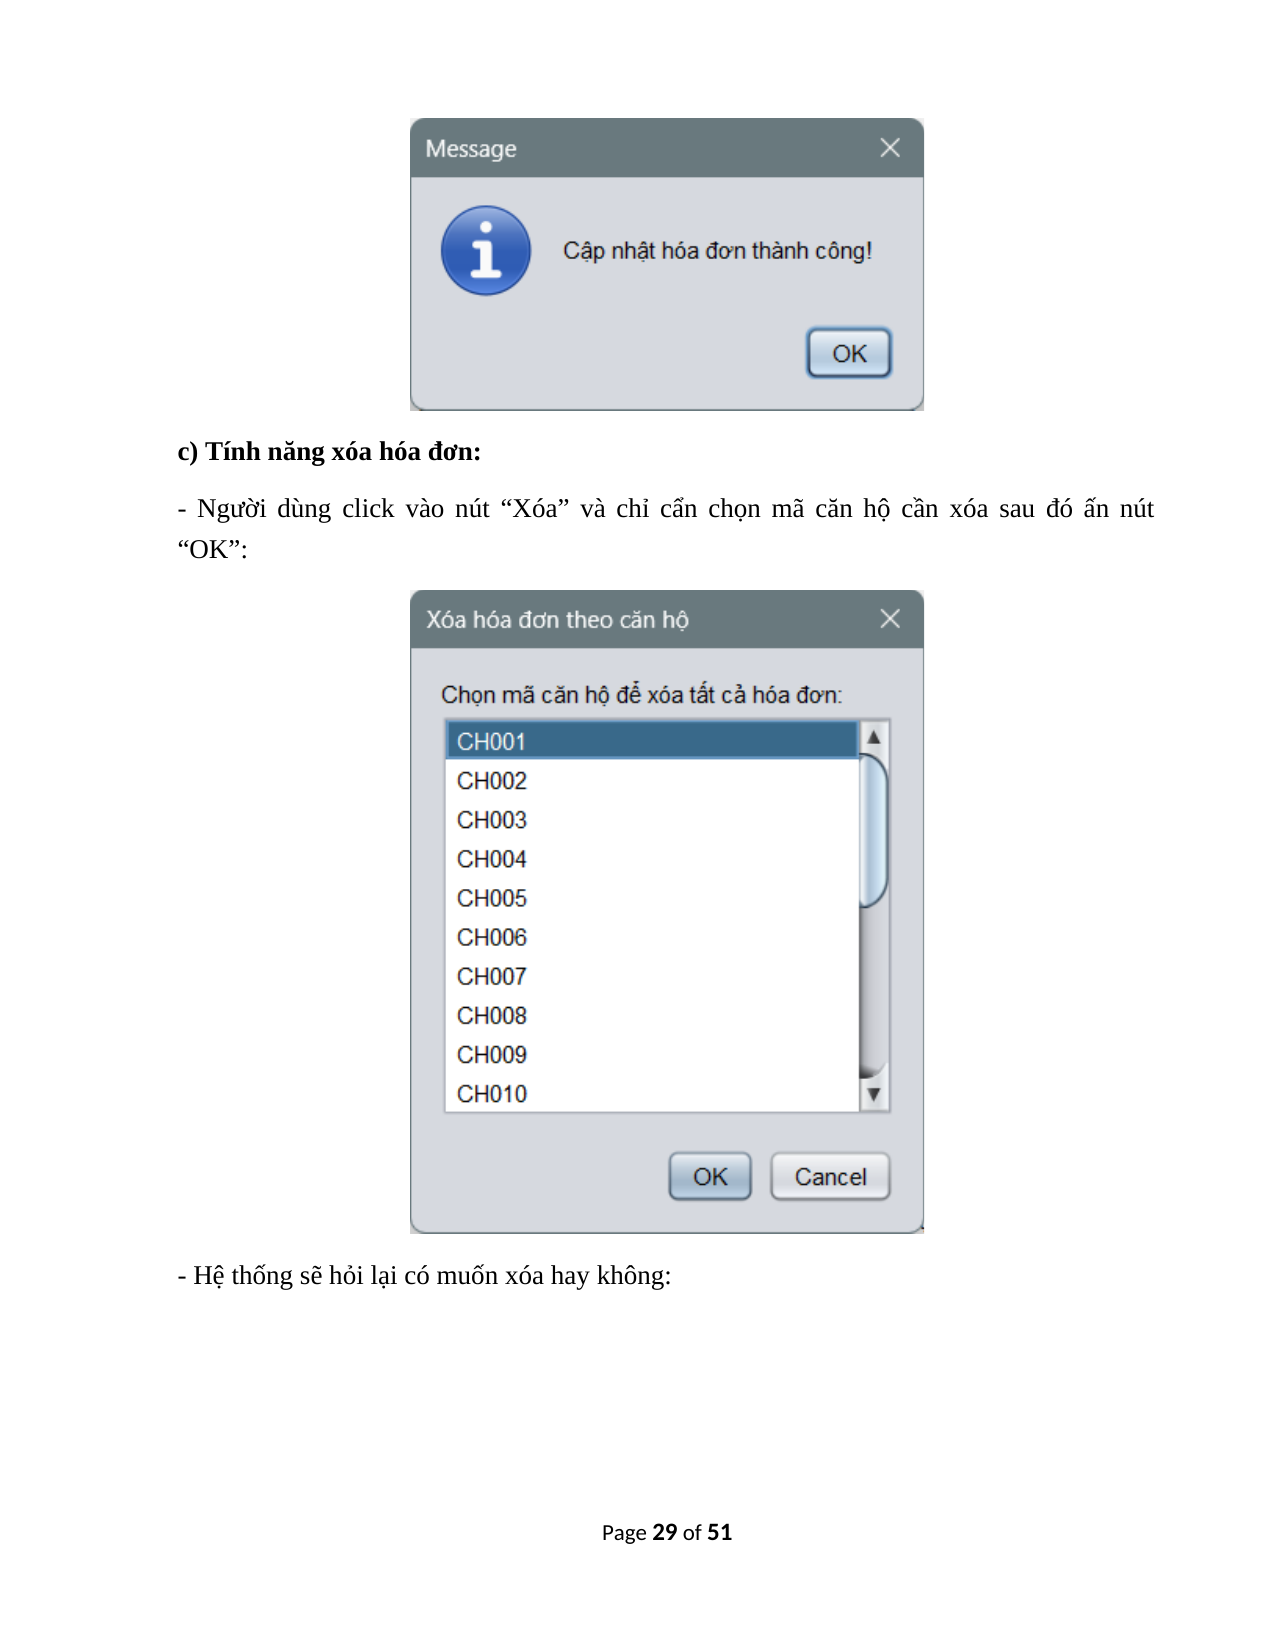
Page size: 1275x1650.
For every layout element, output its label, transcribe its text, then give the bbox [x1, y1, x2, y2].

text c) Tính năng xóa hóa đơn: [177, 435, 1157, 466]
picture [410, 118, 925, 411]
text - Hệ thống sẽ hỏi lại có muốn xóa hay không: [177, 1259, 1157, 1290]
text - Người dùng click vào nút “Xóa” và chỉ cẩn chọn mã căn hộ cần xóa sau đó ấn nút “OK”: [177, 492, 1157, 564]
picture [410, 590, 925, 1234]
